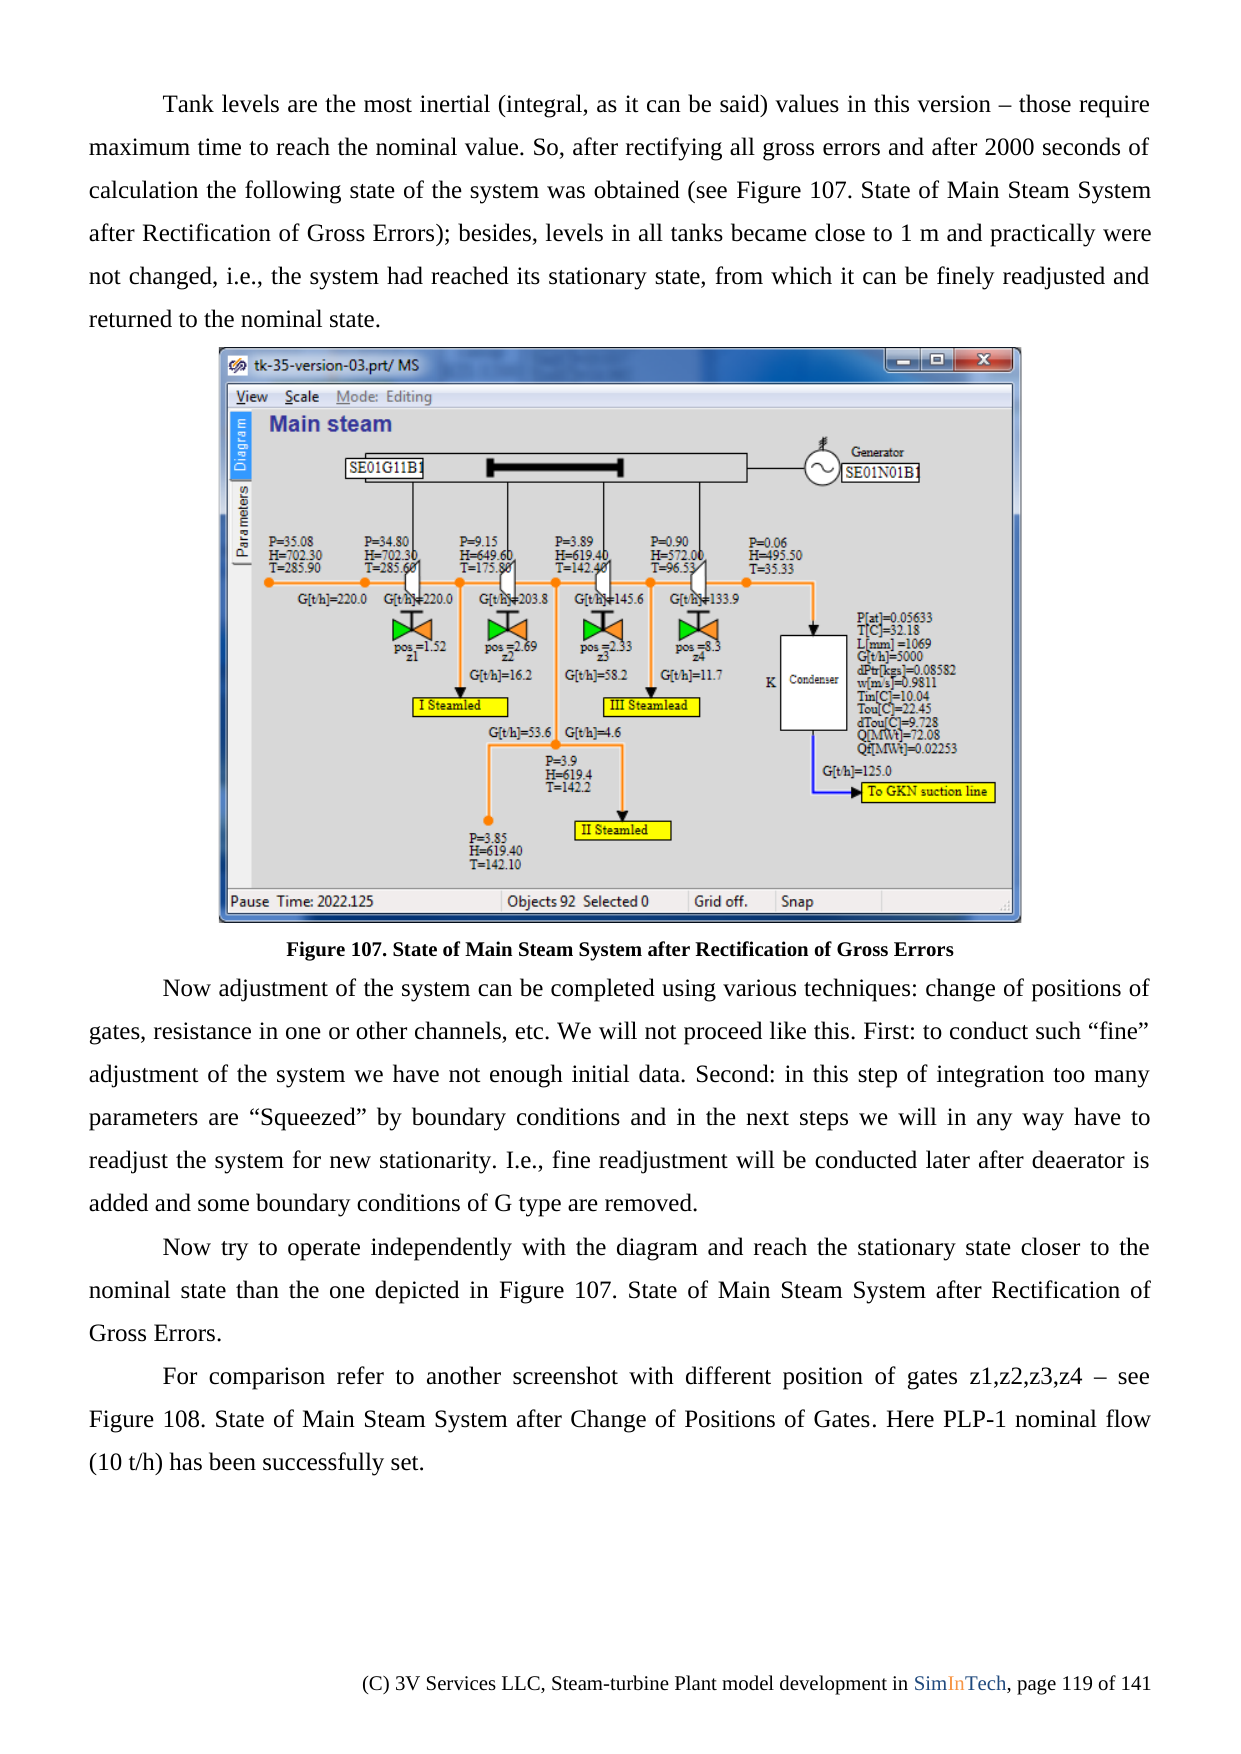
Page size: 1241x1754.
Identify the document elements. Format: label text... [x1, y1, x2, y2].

picture [218, 347, 1022, 923]
text Now adjustment of the system can be completed using various techniques: change of positions of gates, resistance in one or other channels, etc. We will not proceed like this. First: to conduct such “fine” adjustment of the system we have not enough initial data. Second: in this step of integration too many parameters are “Squeezed” by boundary conditions and in the next steps we will in any way have to readjust the system for new stationarity. I.e., fine readjustment will be conducted later after deaerator is added and some boundary conditions of G type are removed. [89, 973, 1152, 1217]
